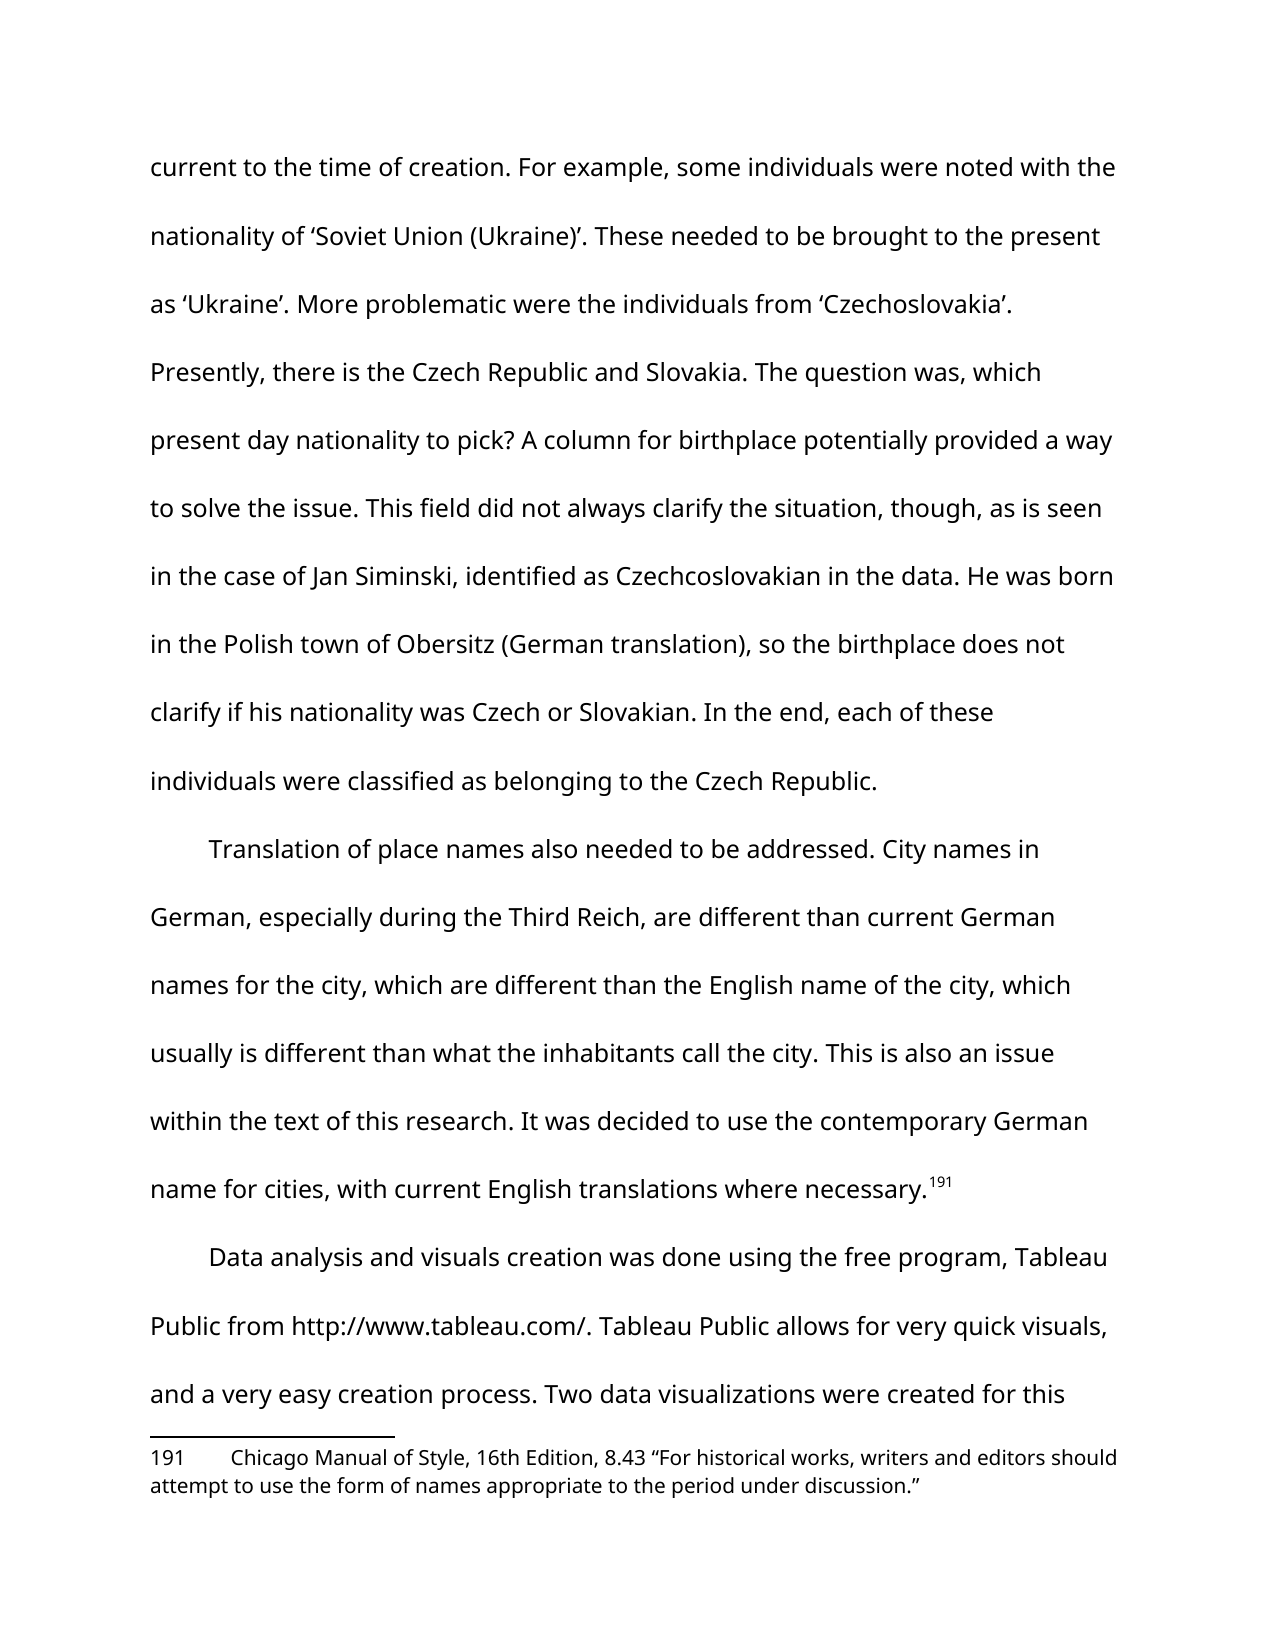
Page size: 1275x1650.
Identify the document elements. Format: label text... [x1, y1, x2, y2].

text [150, 150, 1125, 797]
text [150, 1240, 1125, 1410]
text Translation of place names also needed to be addressed. City names in German, especially during the Third Reich, are different than current German names for the city, which are different than the English name of the city, which usually is different than what the inhabitants call the city. This is also an issue within the text of this research. It was decided to use the contemporary German name for cities, with current English translations where necessary. [150, 831, 1125, 1206]
